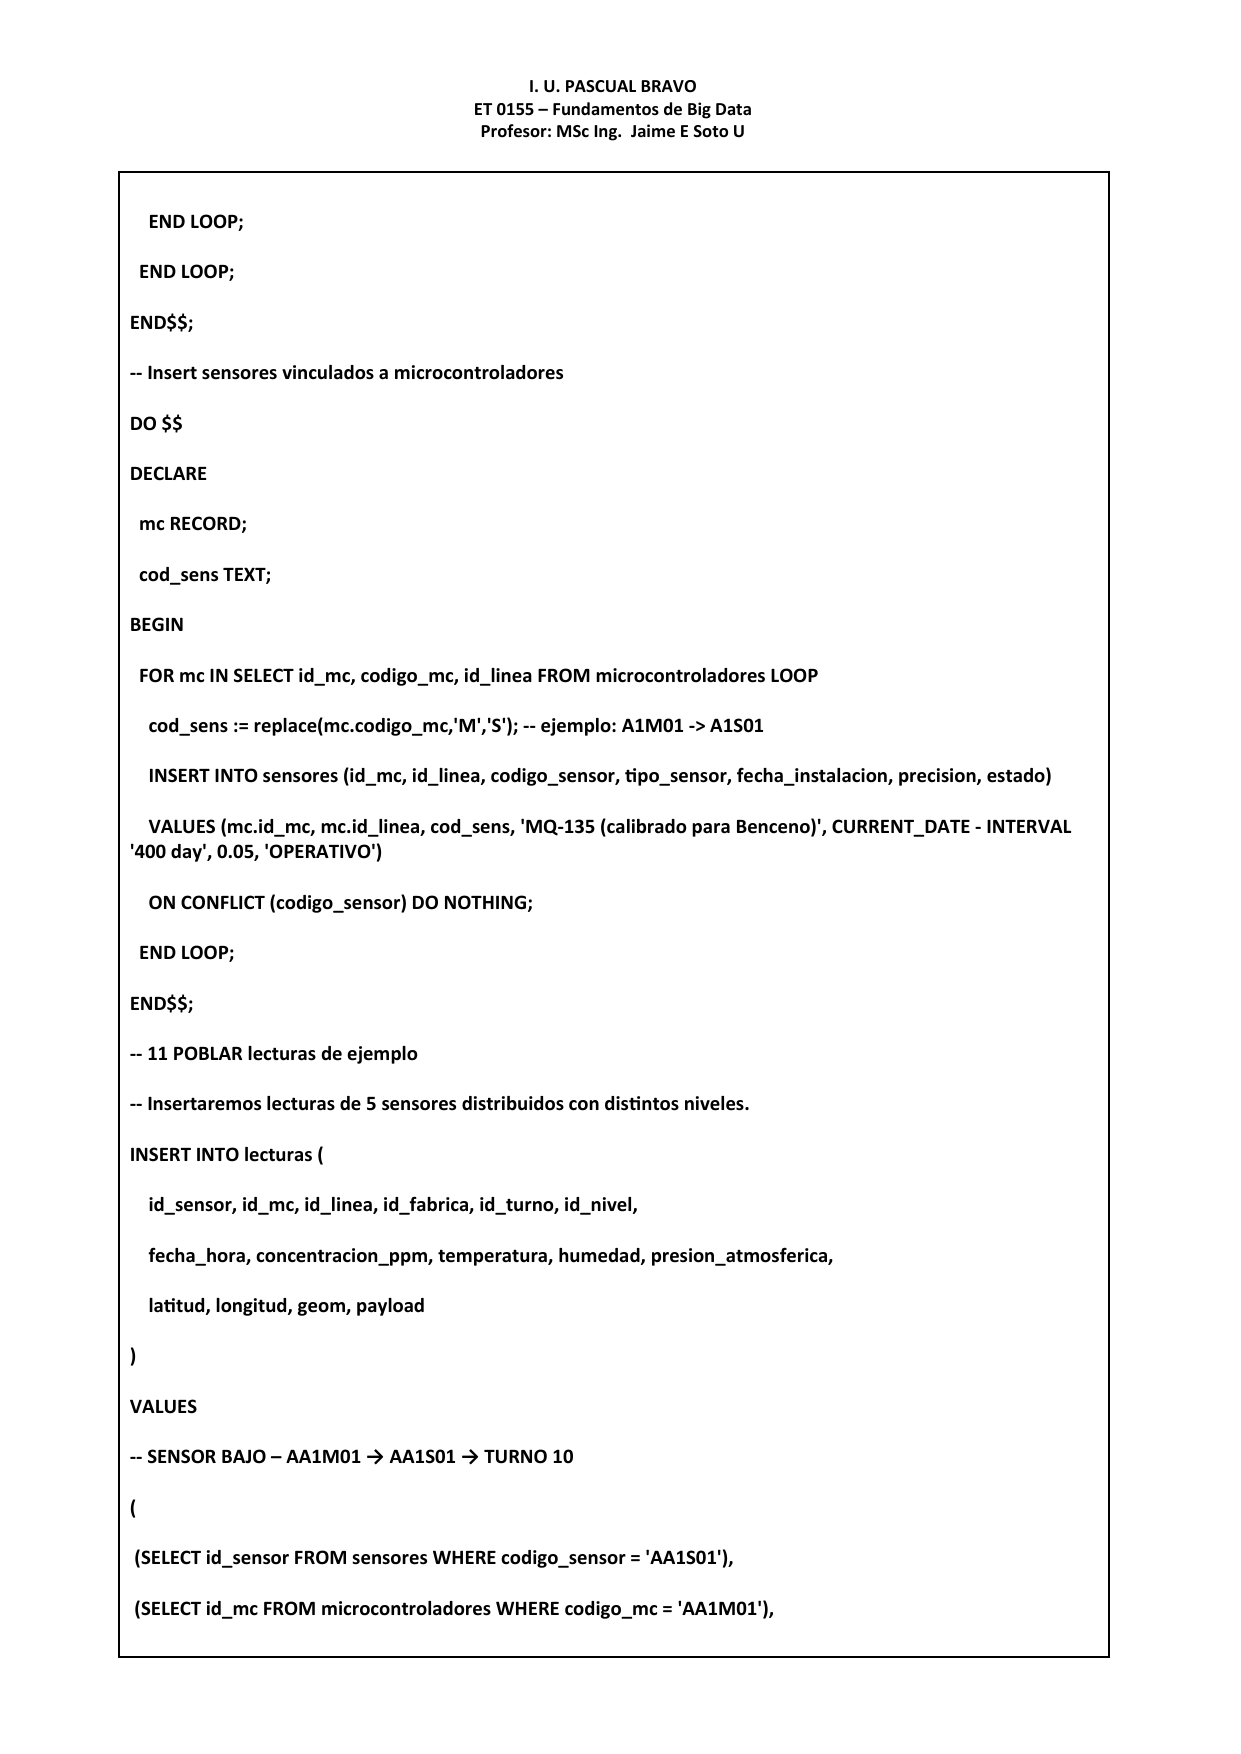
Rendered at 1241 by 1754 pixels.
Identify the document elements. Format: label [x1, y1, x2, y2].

table_header [120, 173, 1108, 1656]
